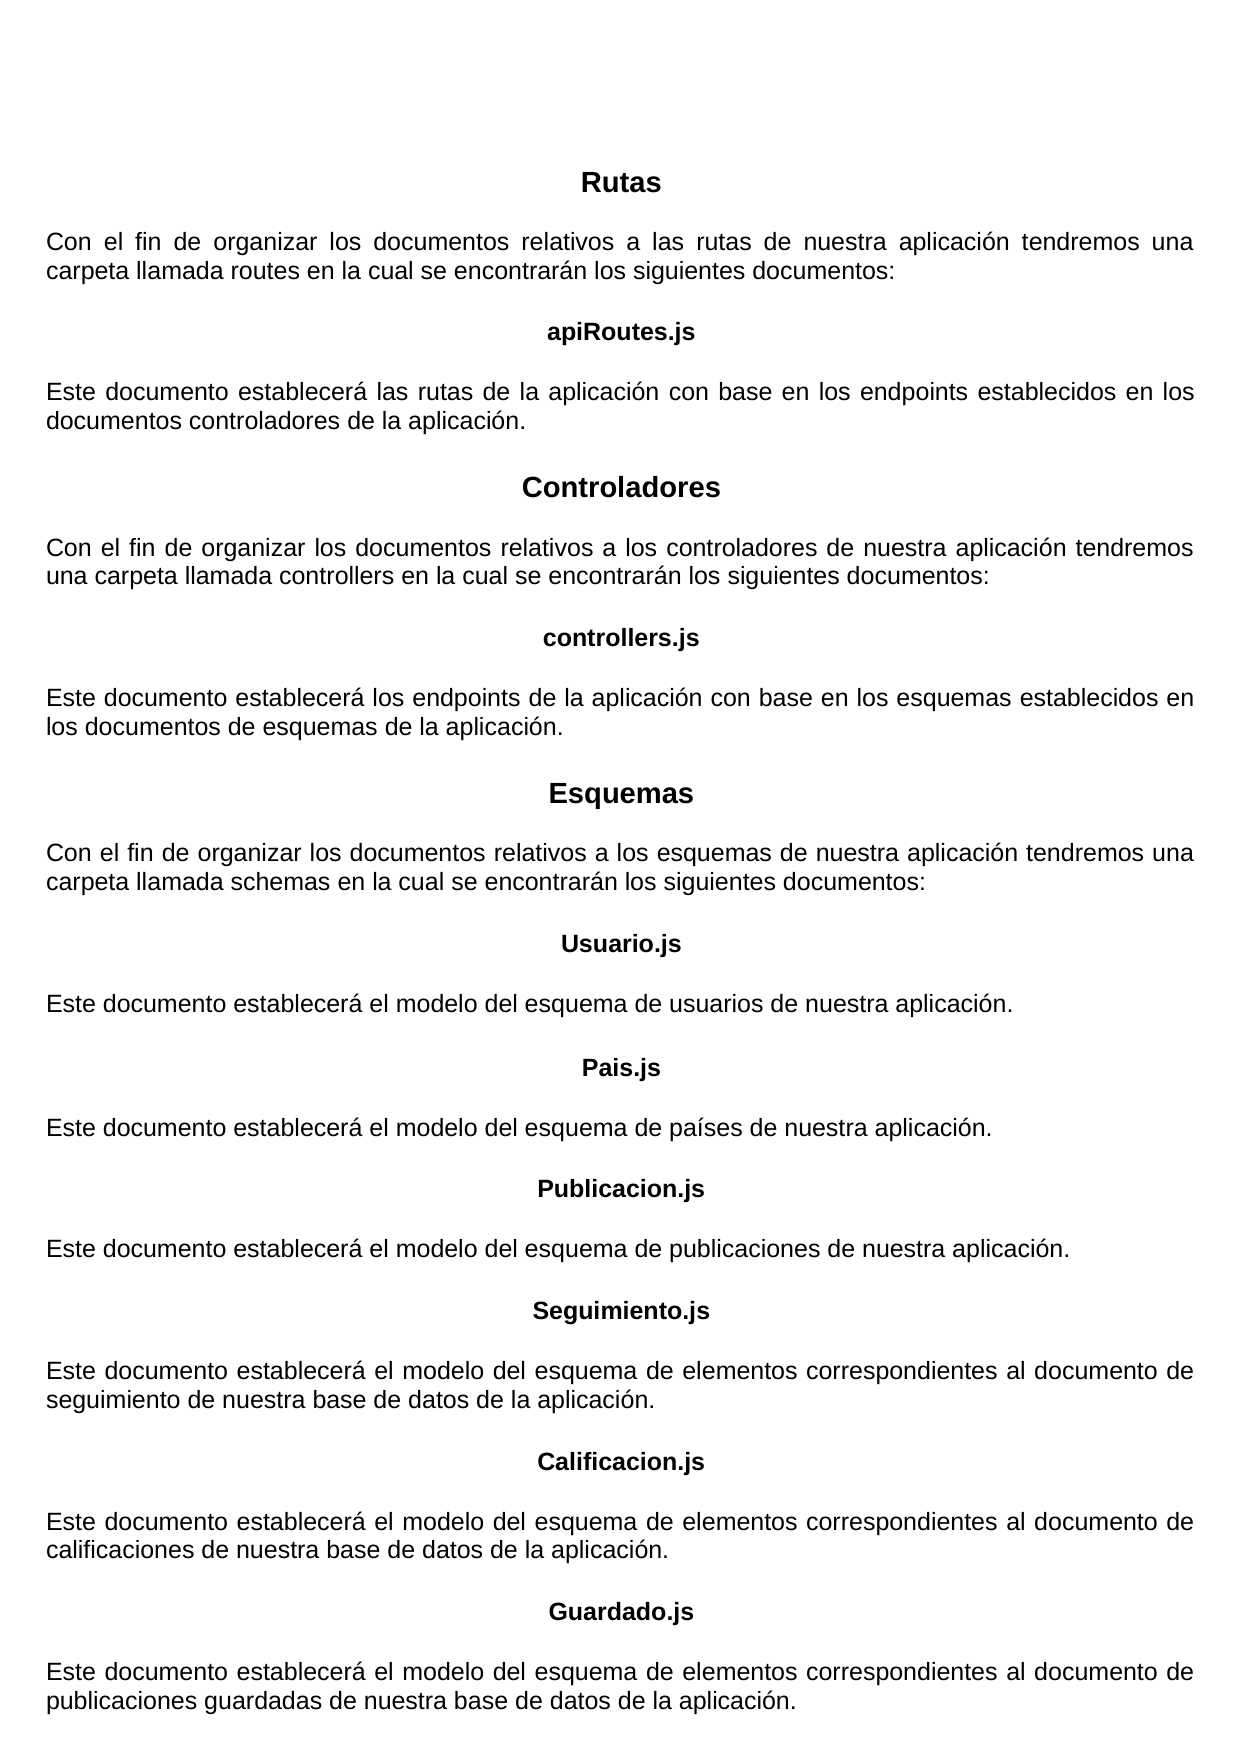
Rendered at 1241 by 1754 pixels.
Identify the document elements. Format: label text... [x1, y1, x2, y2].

subtitle Guardado.js [46, 1597, 1196, 1626]
text Este documento establecerá las rutas de la aplicación con base en los endpoints establecidos en los documentos controladores de la aplicación. [46, 377, 1196, 435]
text Con el fin de organizar los documentos relativos a los esquemas de nuestra aplicación tendremos una carpeta llamada schemas en la cual se encontrarán los siguientes documentos: [46, 838, 1196, 896]
subtitle Controladores [46, 470, 1196, 504]
text Con el fin de organizar los documentos relativos a las rutas de nuestra aplicación tendremos una carpeta llamada routes en la cual se encontrarán los siguientes documentos: [46, 227, 1196, 284]
subtitle Esquemas [46, 776, 1196, 809]
subtitle controllers.js [46, 623, 1196, 652]
text Este documento establecerá los endpoints de la aplicación con base en los esquemas establecidos en los documentos de esquemas de la aplicación. [46, 683, 1196, 740]
subtitle Rutas [46, 164, 1196, 198]
subtitle Seguimiento.js [46, 1296, 1196, 1325]
subtitle Pais.js [46, 1053, 1196, 1081]
subtitle Calificacion.js [46, 1446, 1196, 1475]
subtitle Usuario.js [46, 928, 1196, 957]
text Este documento establecerá el modelo del esquema de usuarios de nuestra aplicación. [46, 988, 1196, 1017]
subtitle apiRoutes.js [46, 317, 1196, 346]
subtitle Publicacion.js [46, 1174, 1196, 1203]
text Este documento establecerá el modelo del esquema de países de nuestra aplicación. [46, 1113, 1196, 1141]
text Este documento establecerá el modelo del esquema de elementos correspondientes al documento de publicaciones guardadas de nuestra base de datos de la aplicación. [46, 1657, 1196, 1714]
text Con el fin de organizar los documentos relativos a los controladores de nuestra aplicación tendremos una carpeta llamada controllers en la cual se encontrarán los siguientes documentos: [46, 532, 1196, 590]
text Este documento establecerá el modelo del esquema de publicaciones de nuestra aplicación. [46, 1234, 1196, 1263]
text Este documento establecerá el modelo del esquema de elementos correspondientes al documento de seguimiento de nuestra base de datos de la aplicación. [46, 1356, 1196, 1413]
text Este documento establecerá el modelo del esquema de elementos correspondientes al documento de calificaciones de nuestra base de datos de la aplicación. [46, 1506, 1196, 1564]
